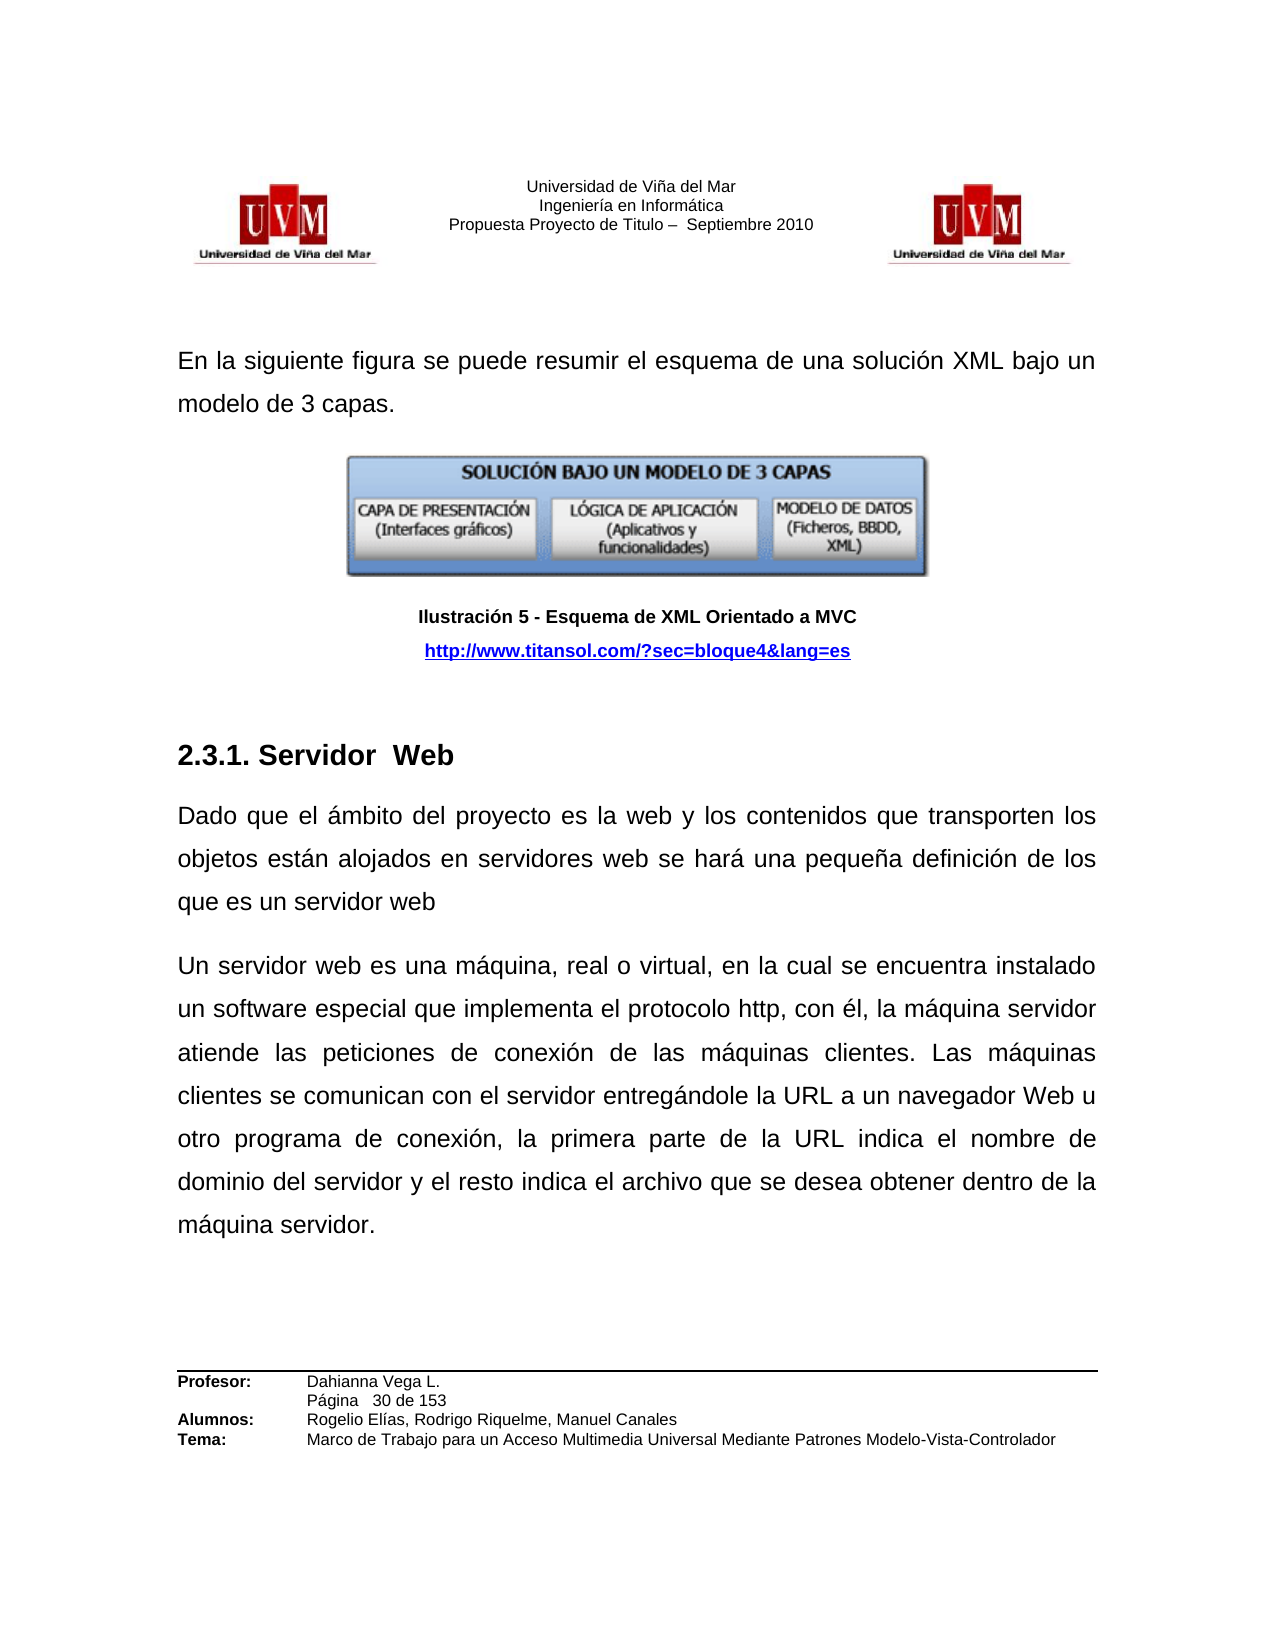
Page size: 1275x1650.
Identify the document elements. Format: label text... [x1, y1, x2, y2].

text Un servidor web es una máquina, real o virtual, en la cual se encuentra instalado un software especial que implementa el protocolo http, con él, la máquina servidor atiende las peticiones de conexión de las máquinas clientes. Las máquinas clientes se comunican con el servidor entregándole la URL a un navegador Web u otro programa de conexión, la primera parte de la URL indica el nombre de dominio del servidor y el resto indica el archivo que se desea obtener dentro de la máquina servidor. [177, 951, 1098, 1239]
text Dado que el ámbito del proyecto es la web y los contenidos que transporten los objetos están alojados en servidores web se hará una pequeña definición de los que es un servidor web [177, 801, 1098, 916]
subtitle 2.3.1. Servidor Web [177, 738, 1098, 772]
text En la siguiente figura se puede resumir el esquema de una solución XML bajo un modelo de 3 capas. [177, 346, 1098, 418]
picture [871, 176, 1084, 267]
picture [345, 453, 930, 577]
picture [177, 176, 390, 267]
text Ilustración 5 - Esquema de XML Orientado a MVC [177, 606, 1098, 628]
text http://www.titansol.com/?sec=bloque4&lang=es [177, 640, 1098, 662]
